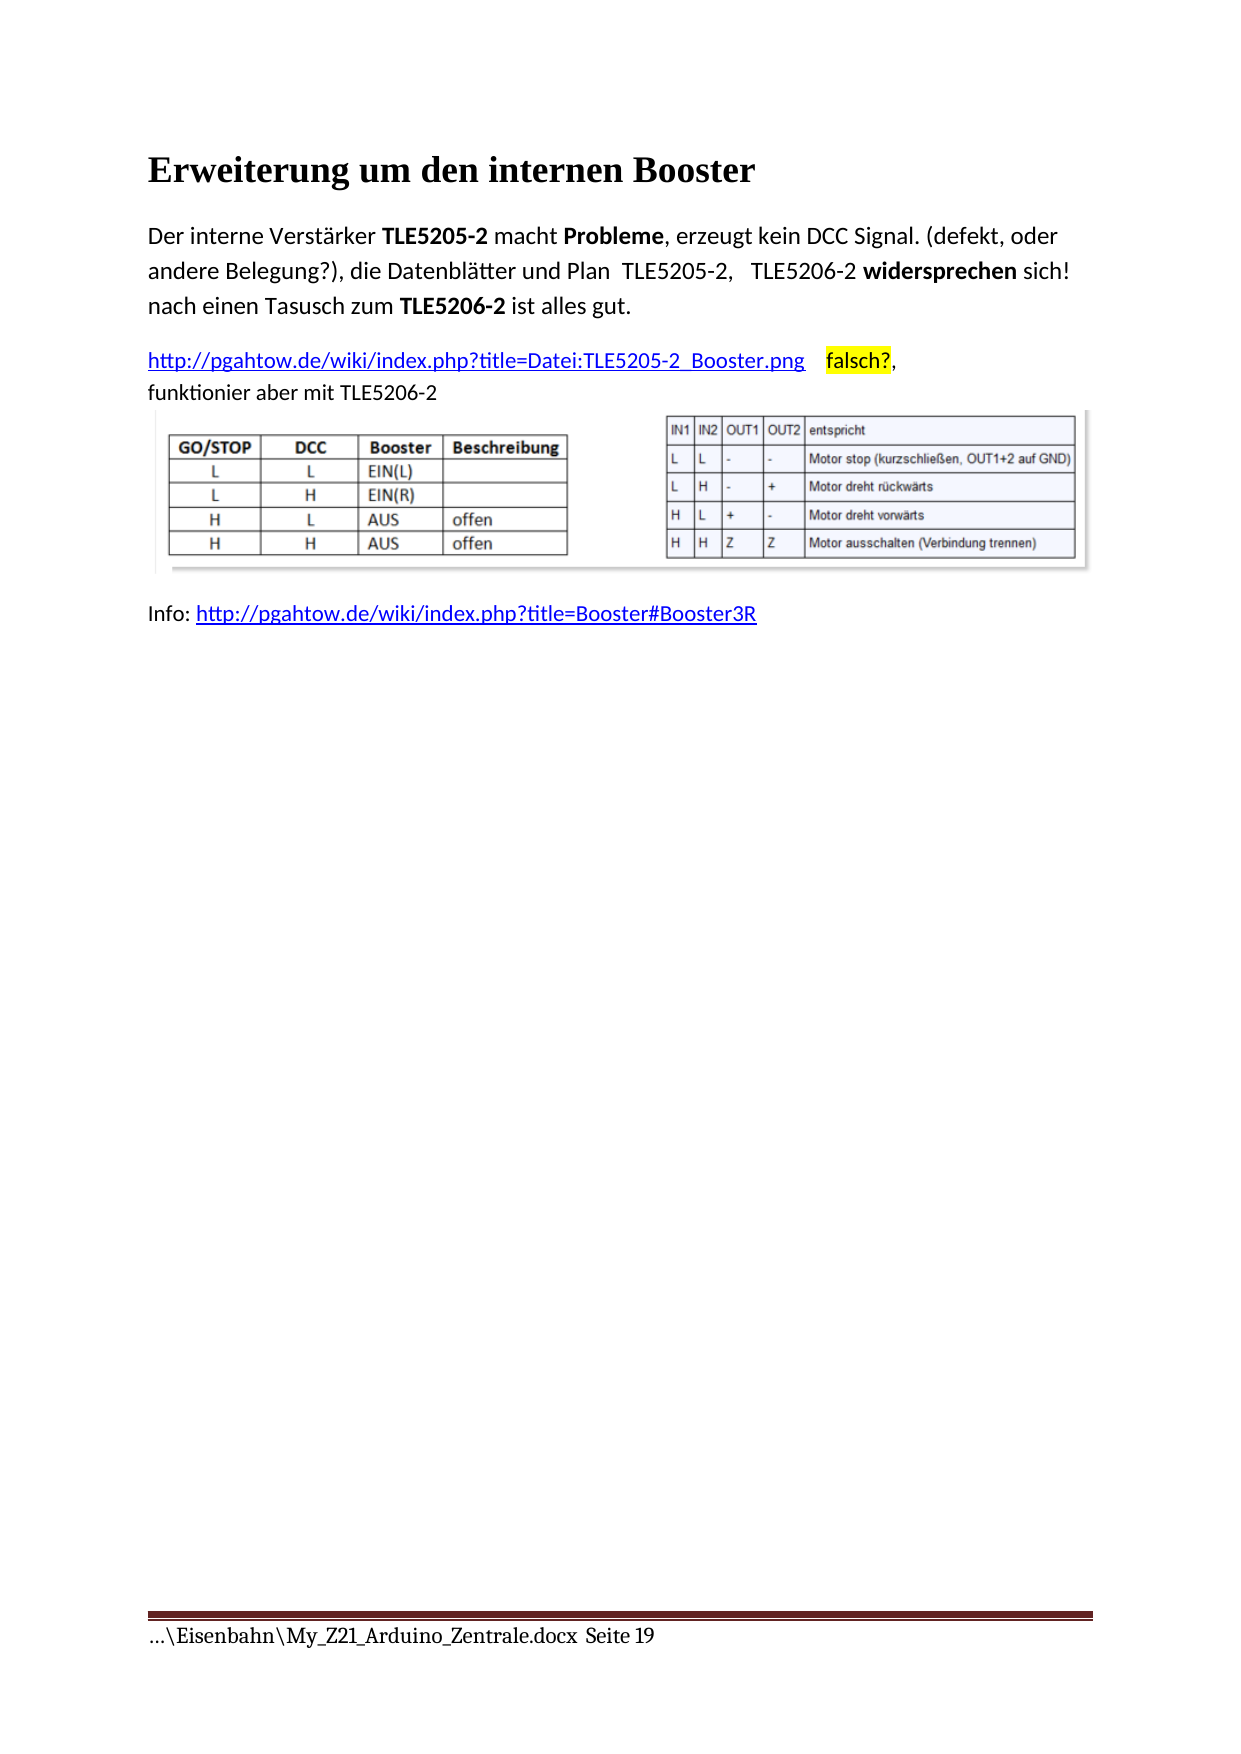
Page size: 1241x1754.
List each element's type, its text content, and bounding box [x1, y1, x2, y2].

text Info: http://pgahtow.de/wiki/index.php?title=Booster#Booster3R [148, 599, 1093, 659]
text Der interne Verstärker TLE5205-2 macht Probleme, erzeugt kein DCC Signal. (defekt, oder andere Belegung?), die Datenblätter und Plan TLE5205-2, TLE5206-2 widersprechen sich! nach einen Tasusch zum TLE5206-2 ist alles gut. [148, 220, 1093, 320]
text http://pgahtow.de/wiki/index.php?title=Datei:TLE5205-2_Booster.png falsch?, funktionier aber mit TLE5206-2 [148, 346, 1093, 410]
subtitle Erweiterung um den internen Booster [148, 148, 1093, 191]
picture [147, 410, 1093, 575]
